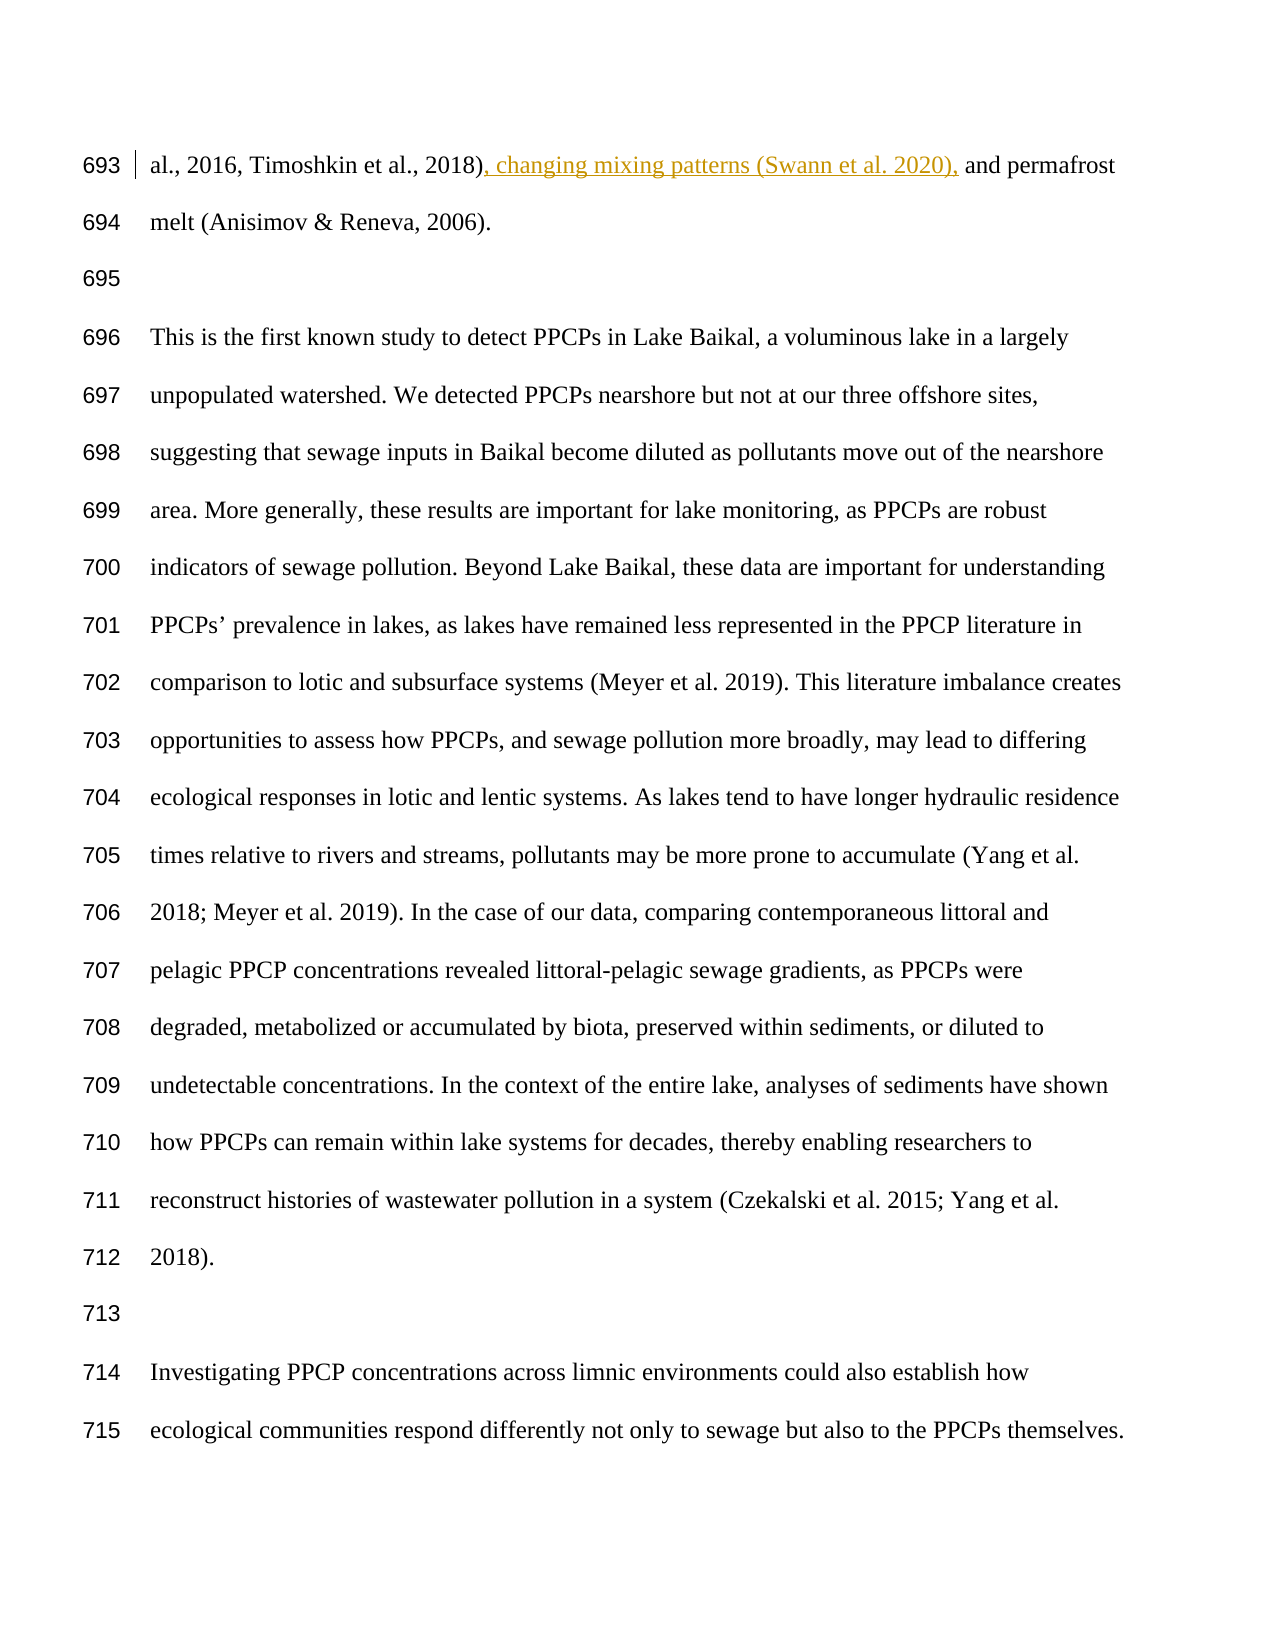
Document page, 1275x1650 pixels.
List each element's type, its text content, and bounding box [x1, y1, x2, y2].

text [150, 150, 1125, 236]
text This is the first known study to detect PPCPs in Lake Baikal, a voluminous lake in a largely unpopulated watershed. We detected PPCPs nearshore but not at our three offshore sites, suggesting that sewage inputs in Baikal become diluted as pollutants move out of the nearshore area. More generally, these results are important for lake monitoring, as PPCPs are robust indicators of sewage pollution. Beyond Lake Baikal, these data are important for understanding PPCPs’ prevalence in lakes, as lakes have remained less represented in the PPCP literature in comparison to lotic and subsurface systems (Meyer et al. 2019). This literature imbalance creates opportunities to assess how PPCPs, and sewage pollution more broadly, may lead to differing ecological responses in lotic and lentic systems. As lakes tend to have longer hydraulic residence times relative to rivers and streams, pollutants may be more prone to accumulate (Yang et al. 2018; Meyer et al. 2019). In the case of our data, comparing contemporaneous littoral and pelagic PPCP concentrations revealed littoral-pelagic sewage gradients, as PPCPs were degraded, metabolized or accumulated by biota, preserved within sediments, or diluted to undetectable concentrations. In the context of the entire lake, analyses of sediments have shown how PPCPs can remain within lake systems for decades, thereby enabling researchers to reconstruct histories of wastewater pollution in a system (Czekalski et al. 2015; Yang et al. 2018). [150, 322, 1125, 1271]
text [150, 1357, 1125, 1444]
